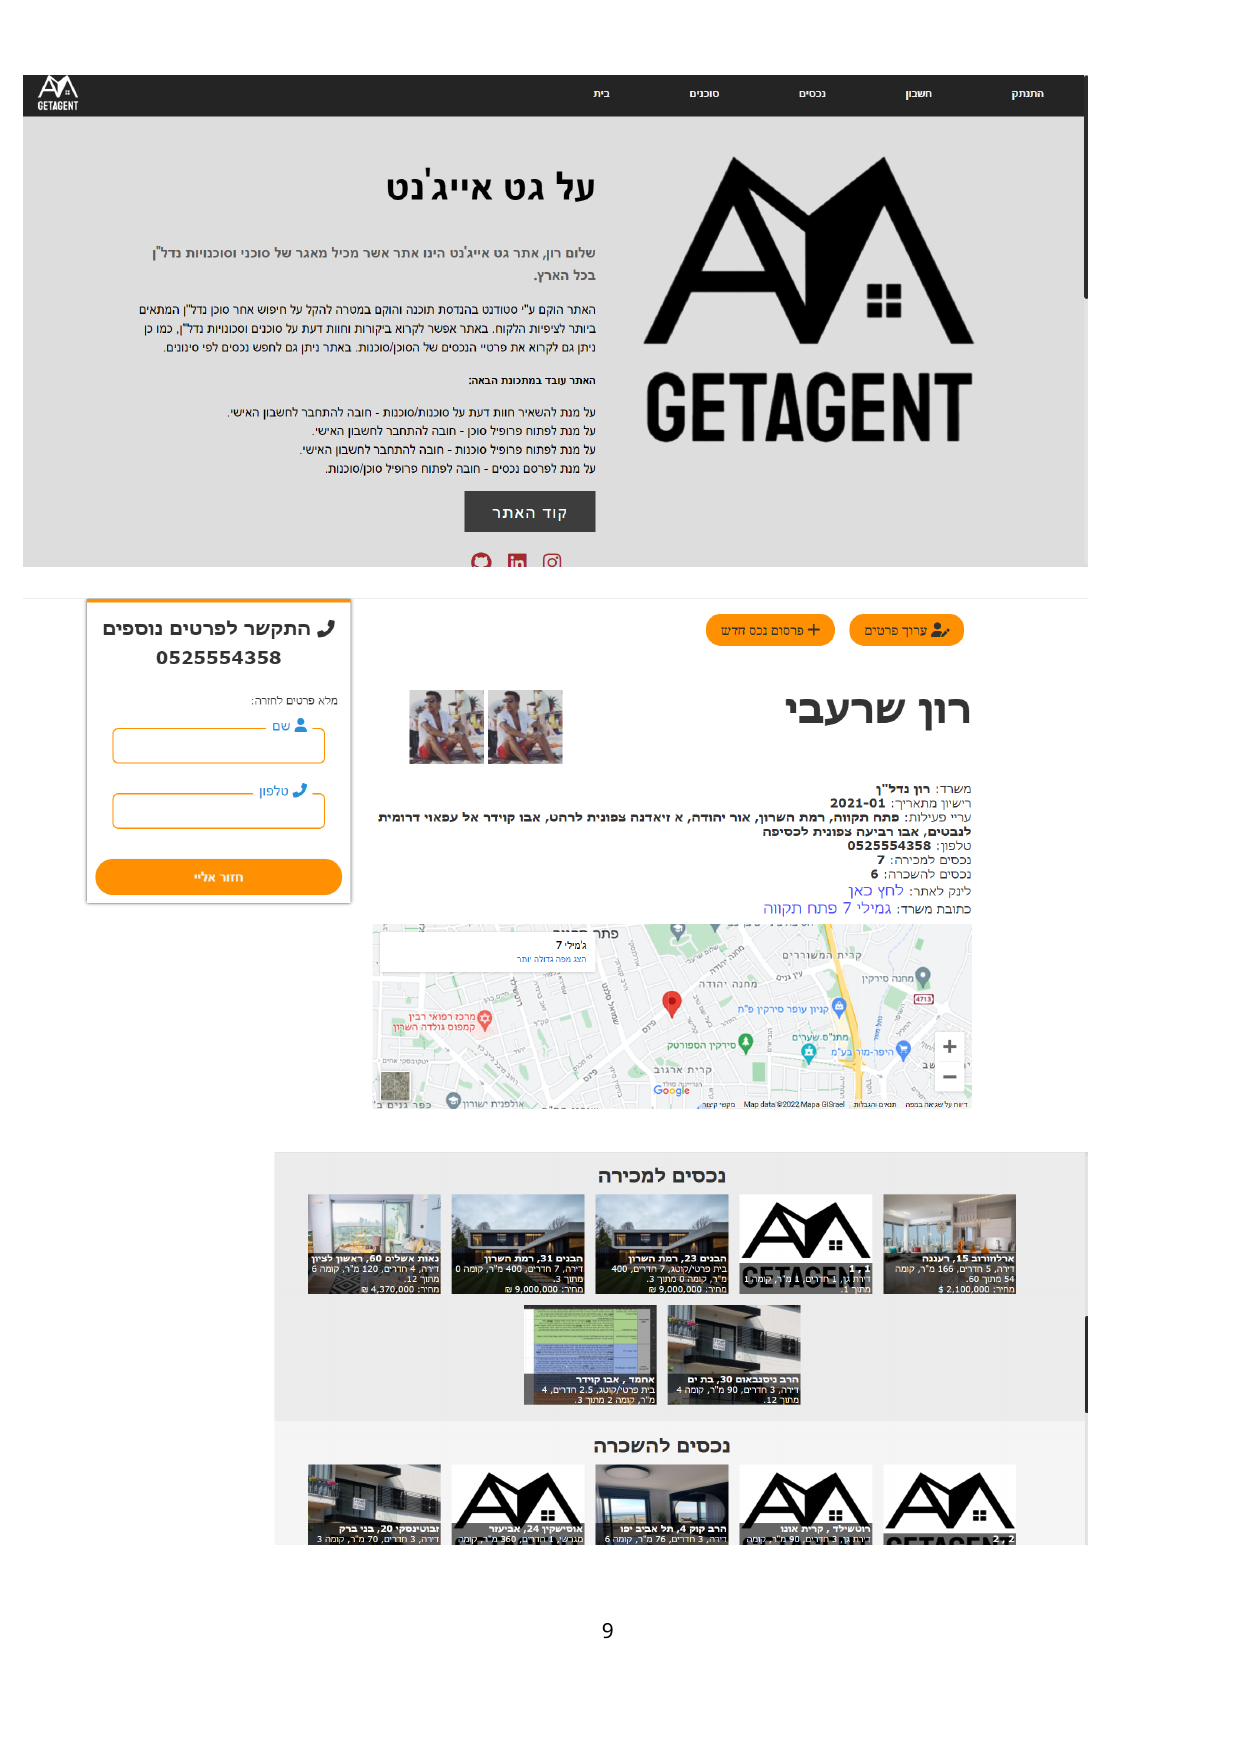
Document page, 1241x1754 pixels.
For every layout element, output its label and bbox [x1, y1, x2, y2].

picture [23, 598, 1088, 1122]
picture [274, 1152, 1088, 1545]
picture [23, 75, 1088, 567]
